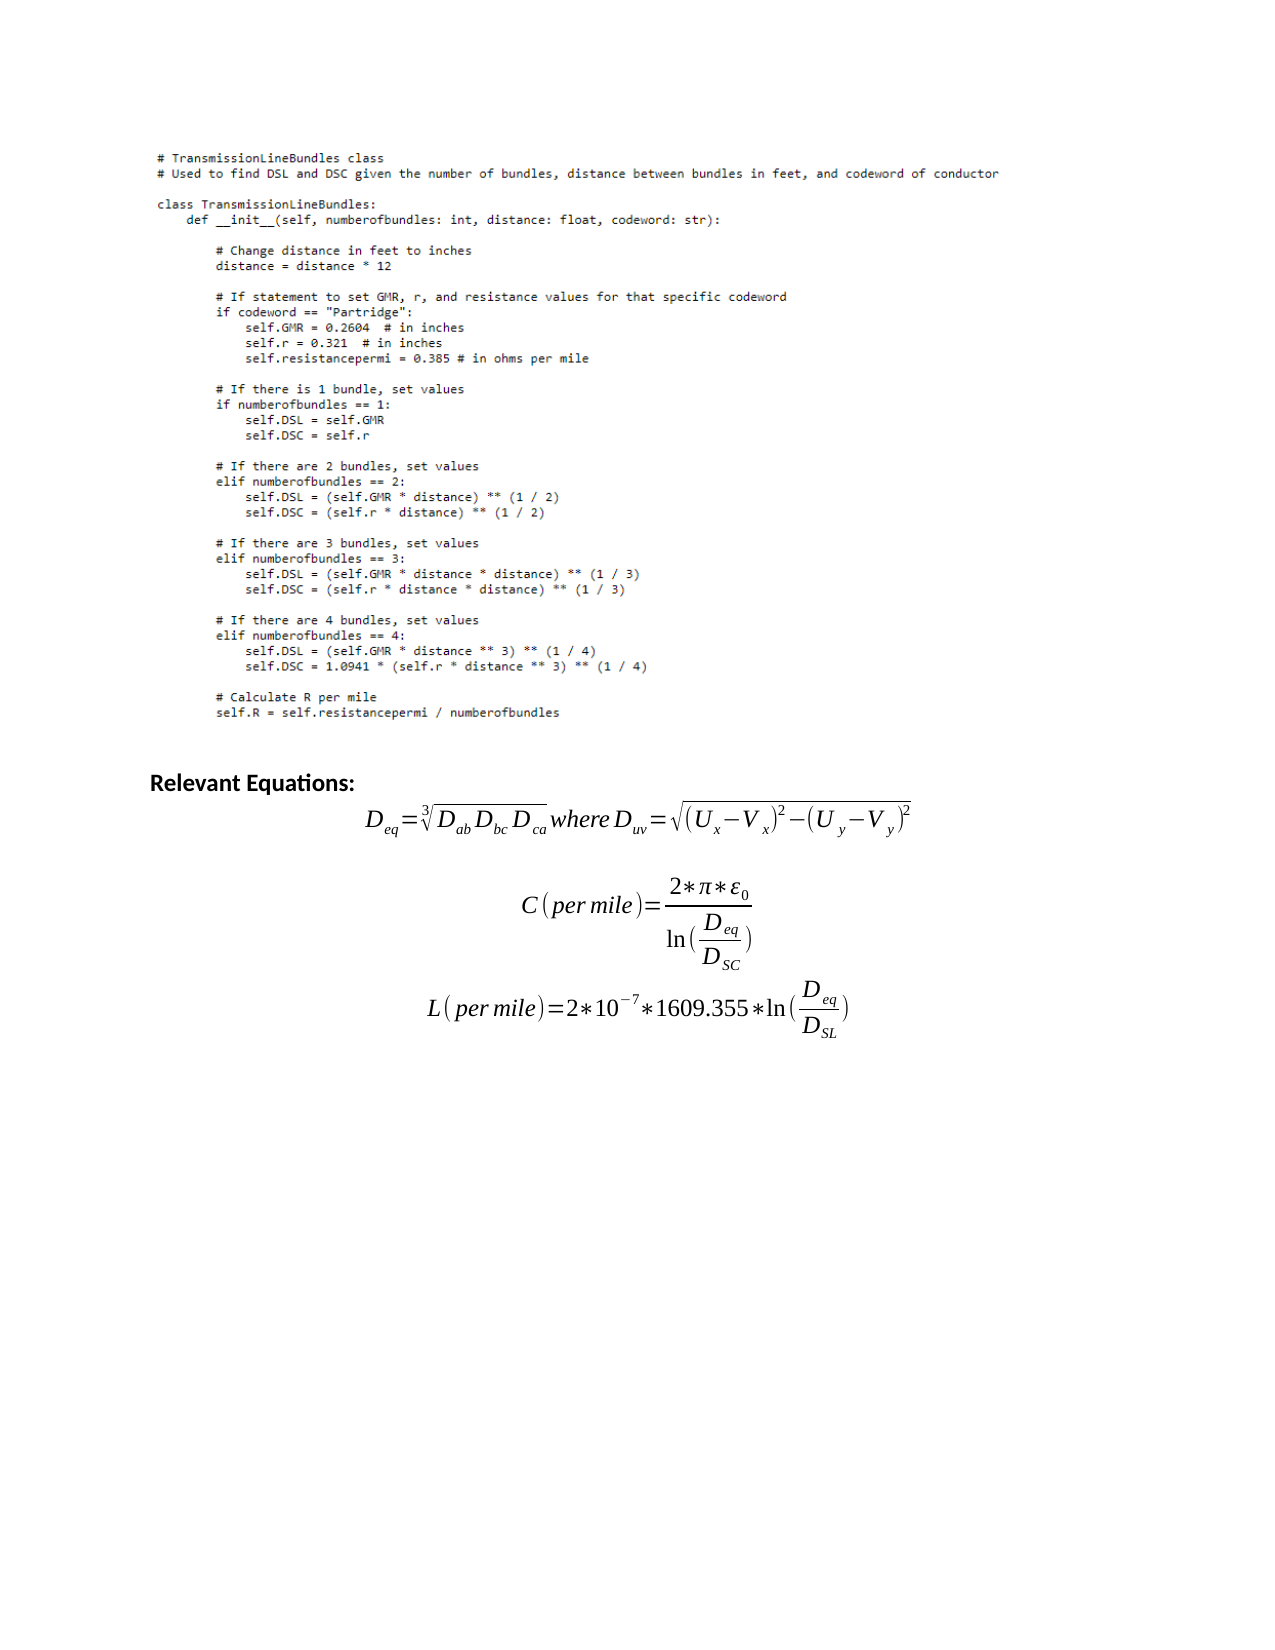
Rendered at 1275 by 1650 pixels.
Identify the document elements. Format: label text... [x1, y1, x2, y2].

text Relevant Equations: [150, 767, 1125, 797]
picture [150, 150, 1034, 728]
